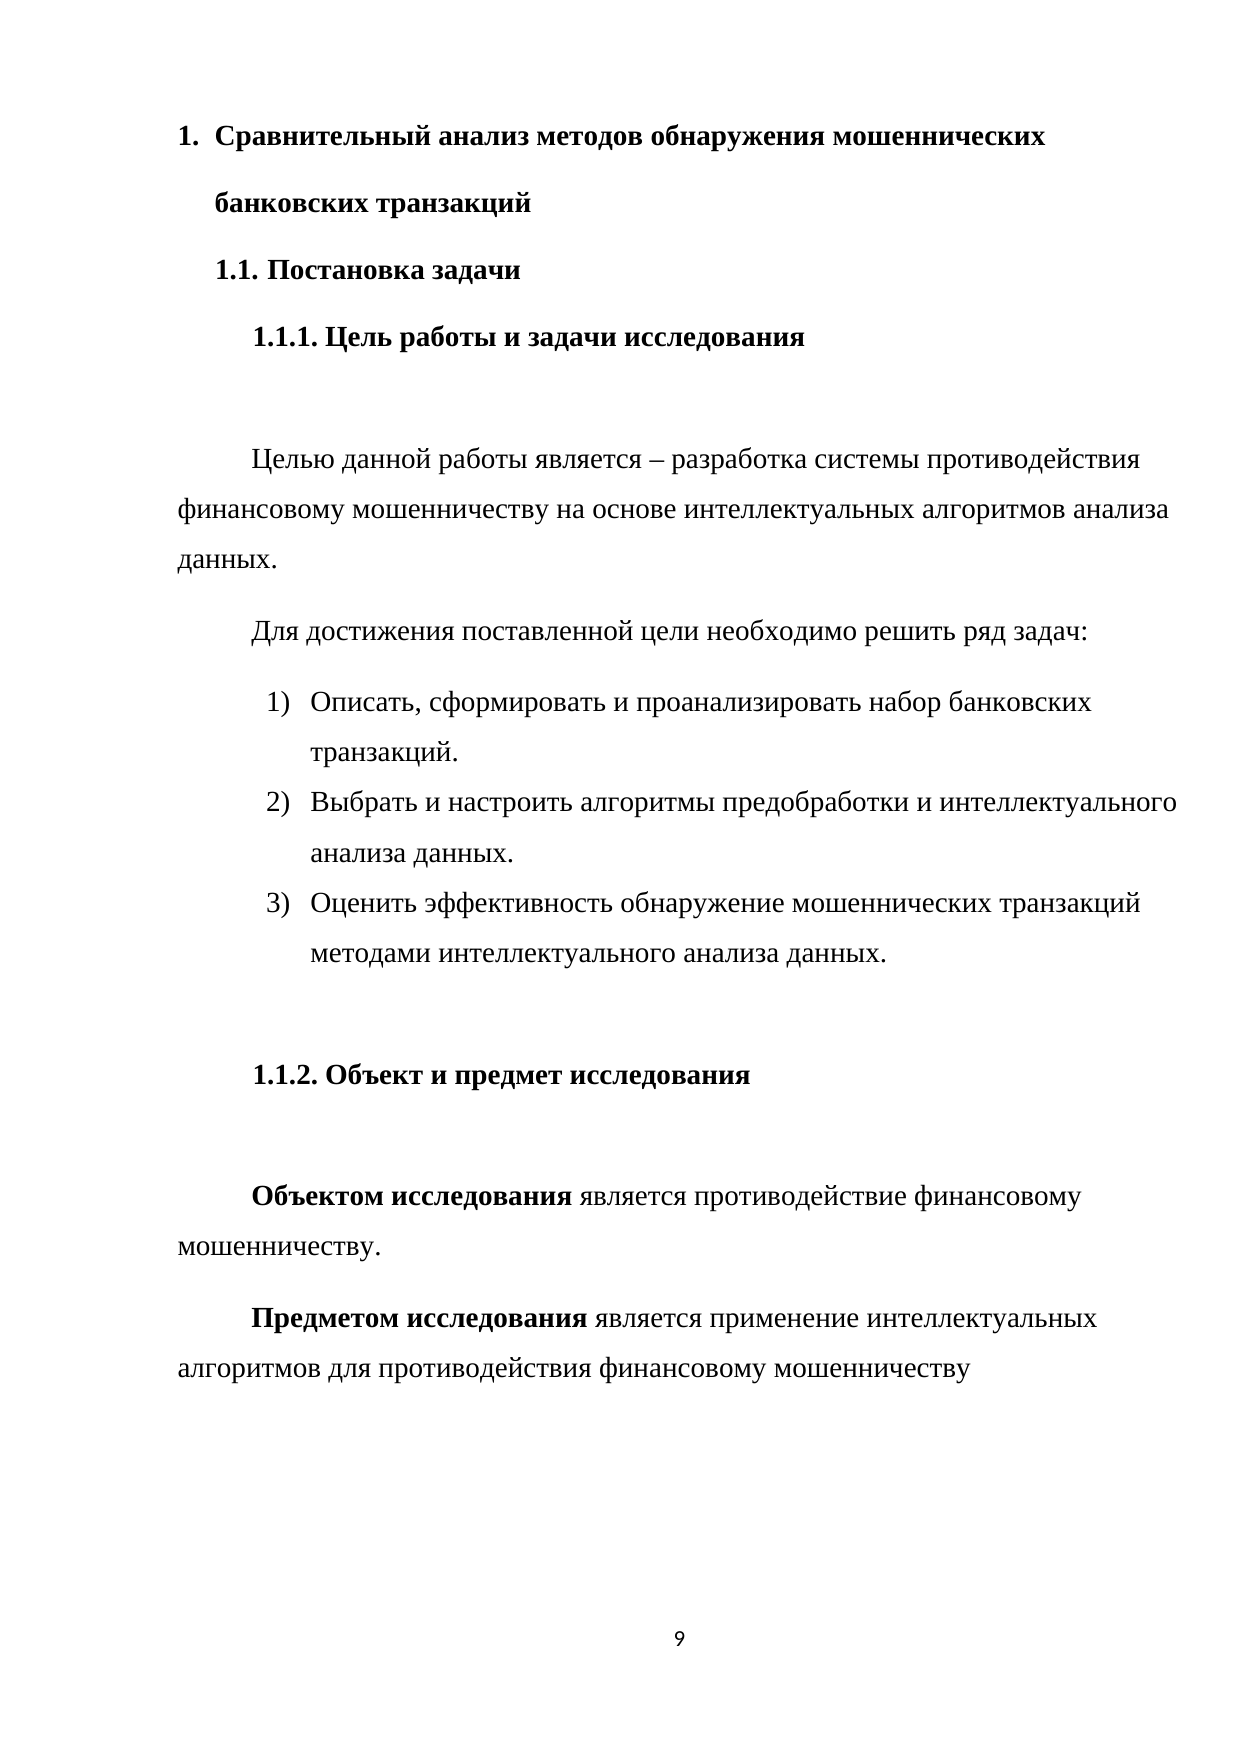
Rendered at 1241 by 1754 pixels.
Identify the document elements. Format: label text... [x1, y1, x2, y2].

list Описать, сформировать и проанализировать набор банковских транзакций. [266, 684, 1181, 768]
text Целью данной работы является – разработка системы противодействия финансовому мошенничеству на основе интеллектуальных алгоритмов анализа данных. [177, 441, 1181, 575]
list Постановка задачи [215, 252, 1181, 286]
text Объектом исследования является противодействие финансовому мошенничеству. [177, 1178, 1181, 1262]
text Предметом исследования является применение интеллектуальных алгоритмов для противодействия финансовому мошенничеству [177, 1300, 1181, 1383]
list Оценить эффективность обнаружение мошеннических транзакций методами интеллектуального анализа данных. [266, 885, 1181, 969]
list Выбрать и настроить алгоритмы предобработки и интеллектуального анализа данных. [266, 784, 1181, 868]
text Для достижения поставленной цели необходимо решить ряд задач: [177, 613, 1181, 646]
list Объект и предмет исследования [252, 1057, 1181, 1090]
list Цель работы и задачи исследования [252, 319, 1181, 353]
list Сравнительный анализ методов обнаружения мошеннических банковских транзакций [177, 118, 1181, 219]
